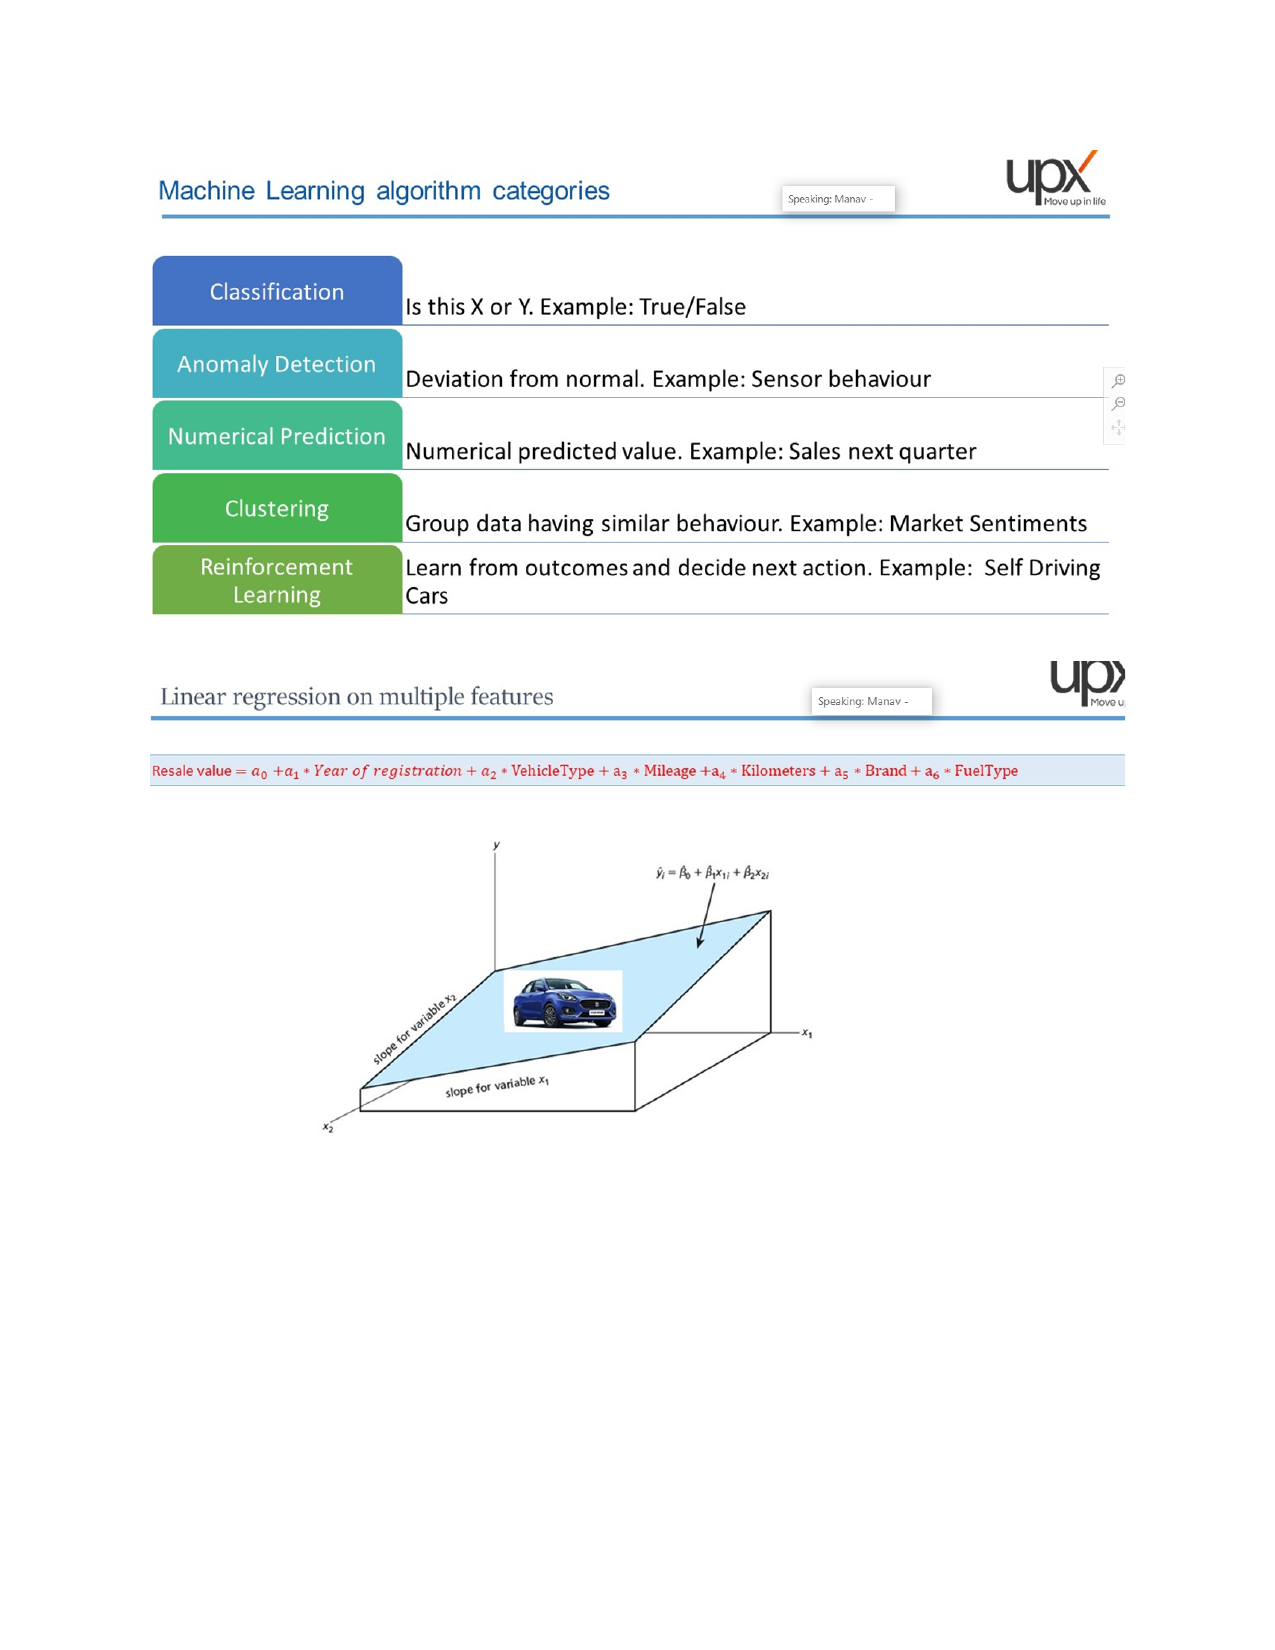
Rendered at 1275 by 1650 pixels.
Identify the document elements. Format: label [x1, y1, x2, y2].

picture [150, 150, 1125, 643]
picture [150, 661, 1125, 1179]
